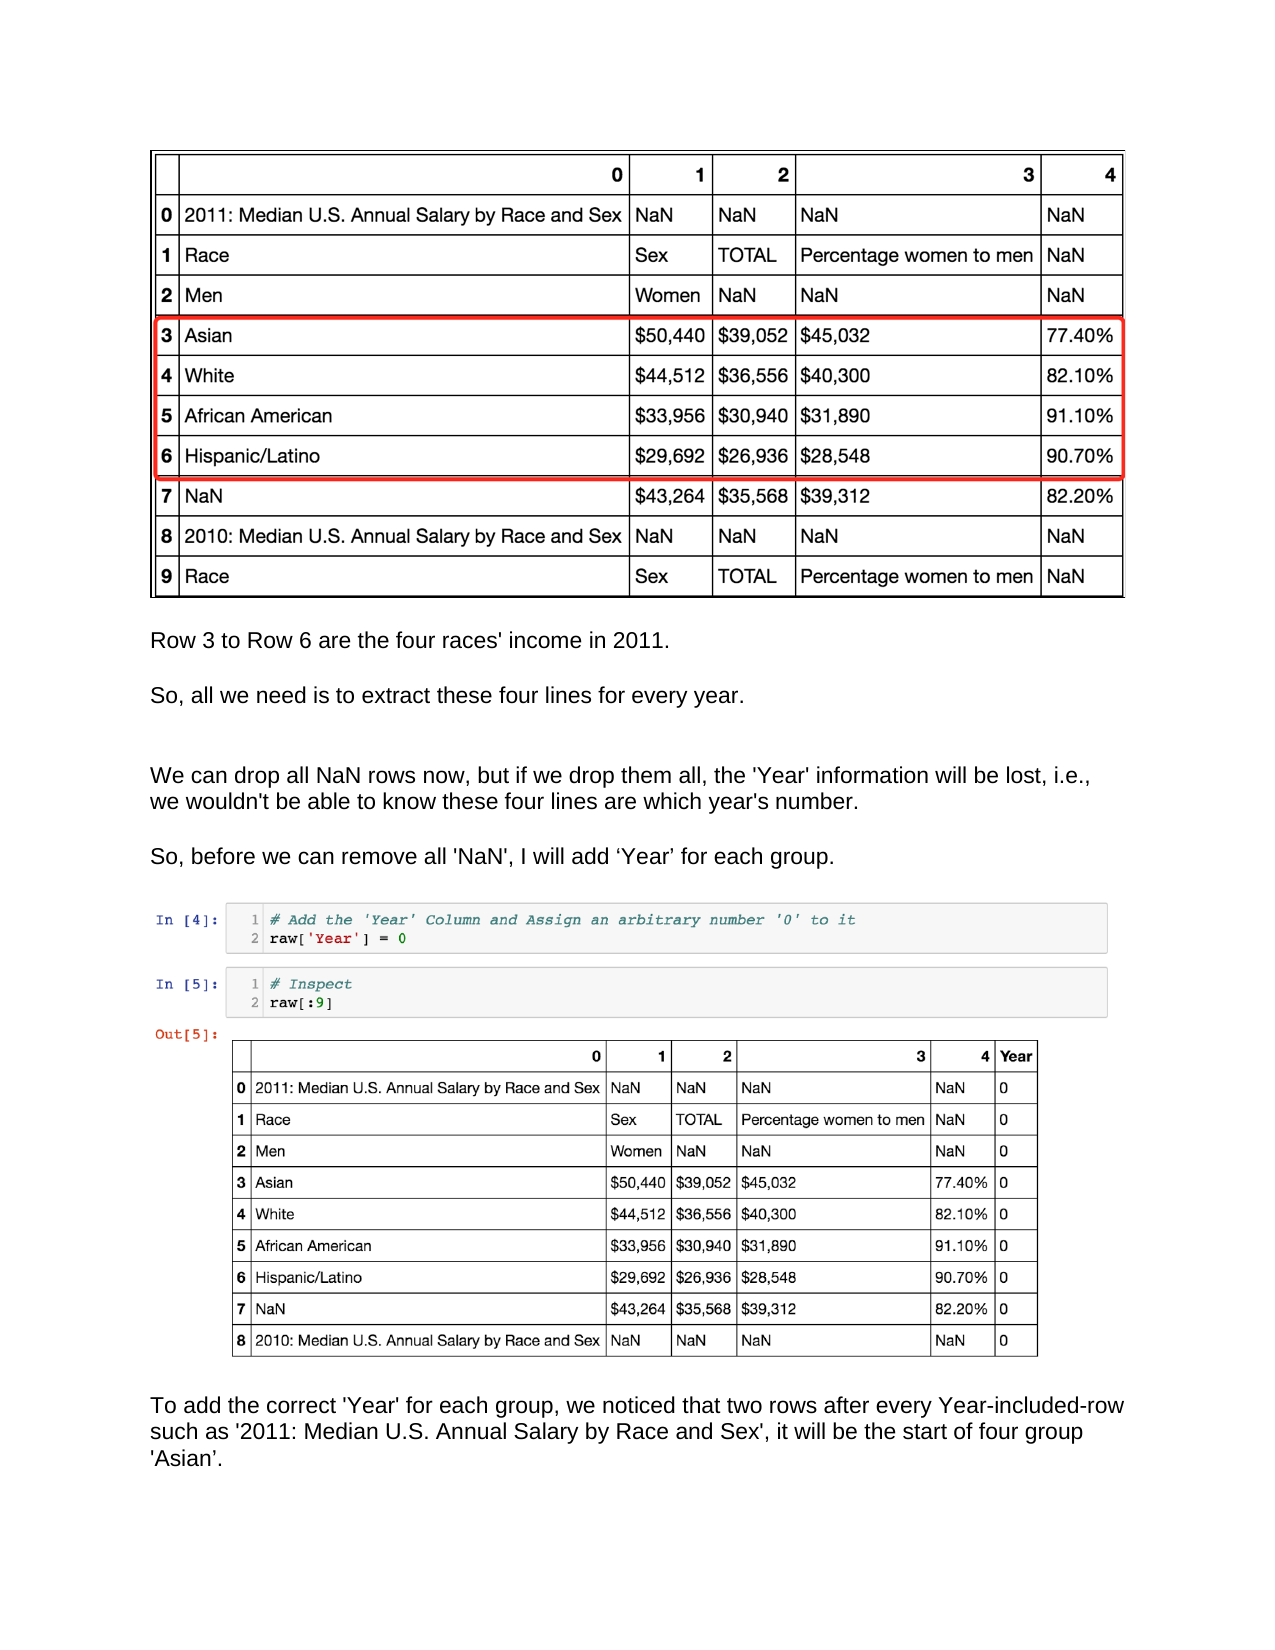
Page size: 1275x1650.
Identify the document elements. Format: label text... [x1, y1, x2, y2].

text So, all we need is to extract these four lines for every year. [150, 682, 1125, 708]
text To add the correct 'Year' for each group, we noticed that two rows after every Year-included-row such as '2011: Median U.S. Annual Salary by Race and Sex', it will be the start of four group 'Asian’. [150, 1392, 1125, 1471]
text Row 3 to Row 6 are the four races' income in 2011. [150, 627, 1125, 653]
picture [150, 898, 1125, 1363]
text So, before we can remove all 'NaN', I will add ‘Year’ for each group. [150, 843, 1125, 870]
text We can drop all NaN rows now, but if we drop them all, the 'Year' information will be lost, i.e., we wouldn't be able to know these four lines are which year's number. [150, 762, 1125, 814]
picture [150, 150, 1125, 598]
